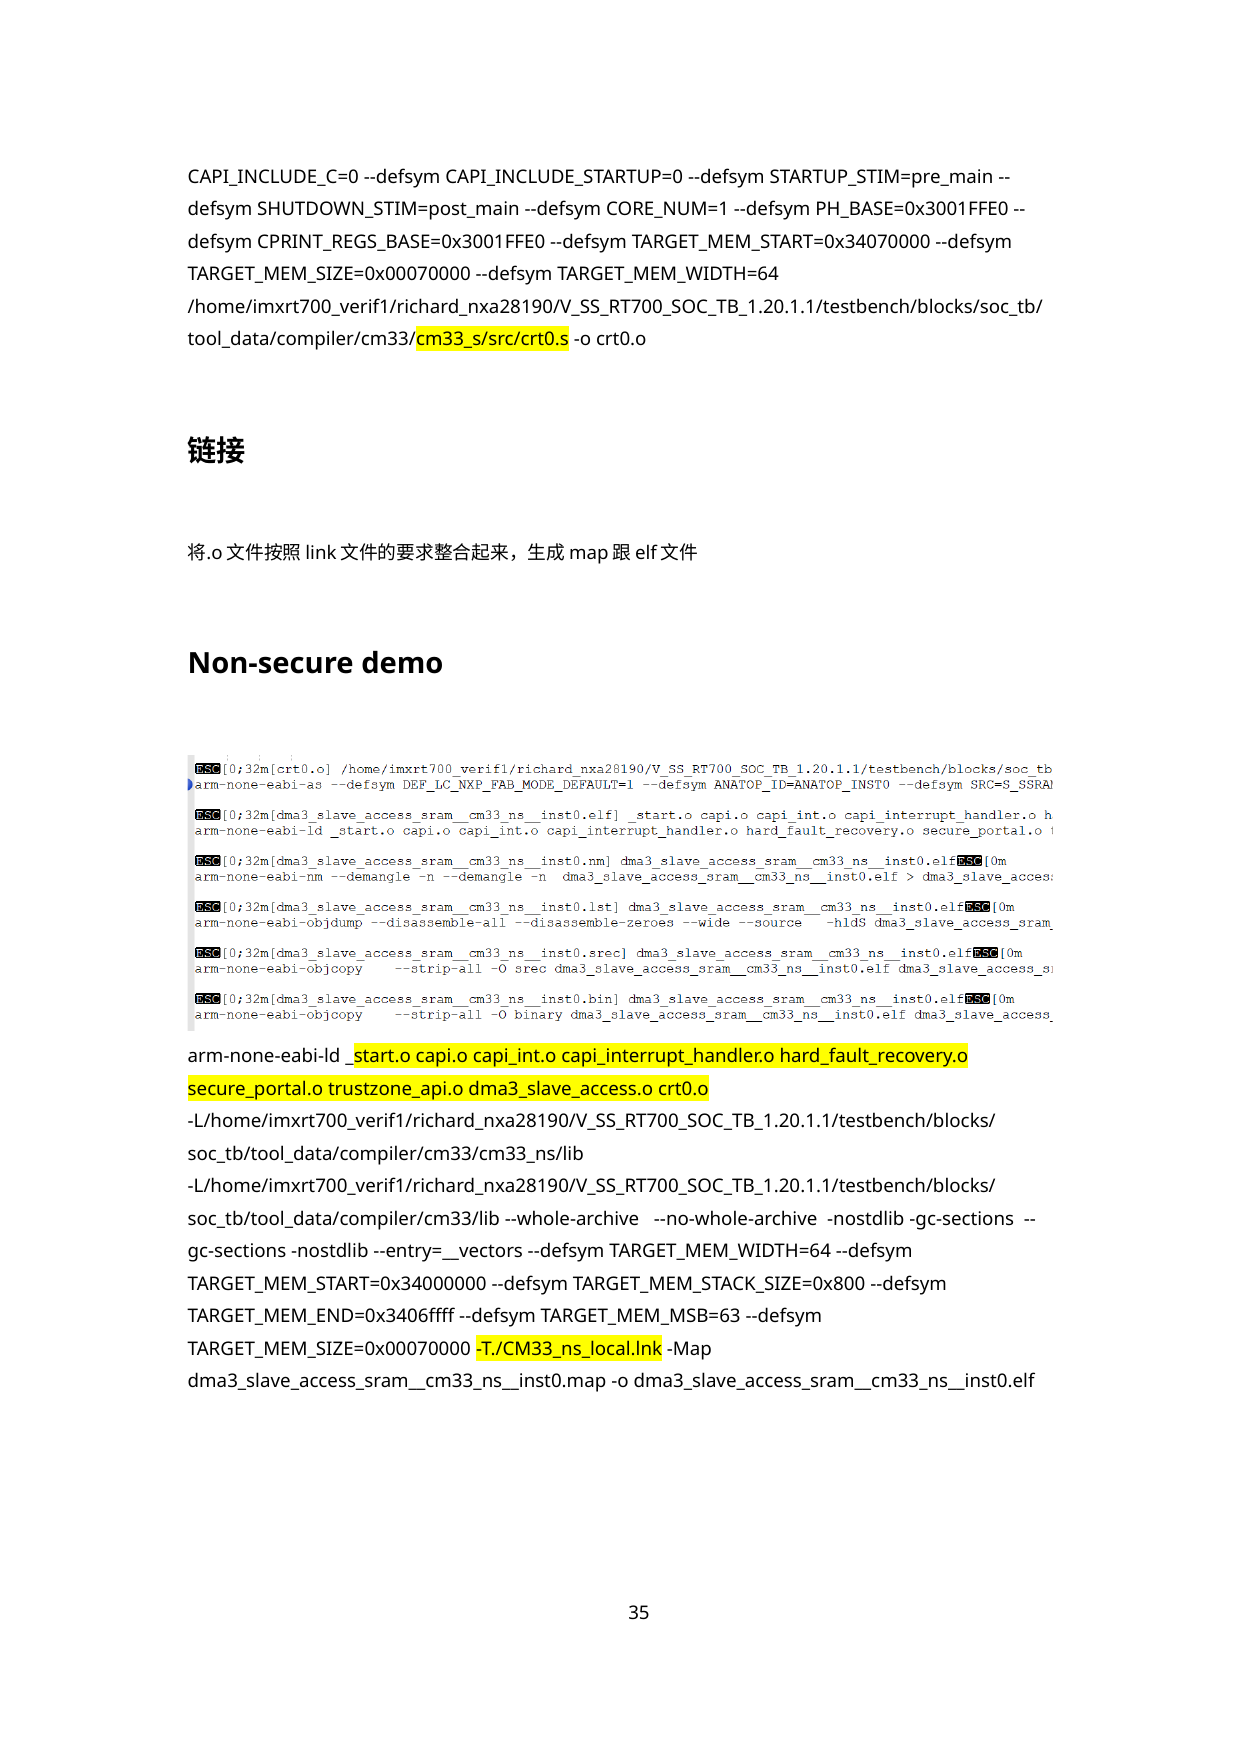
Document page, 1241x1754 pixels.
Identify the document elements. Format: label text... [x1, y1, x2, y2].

subtitle Non-secure demo [187, 629, 1053, 694]
text arm-none-eabi-ld _start.o capi.o capi_int.o capi_interrupt_handler.o hard_fault_recovery.o secure_portal.o trustzone_api.o dma3_slave_access.o crt0.o -L/home/imxrt700_verif1/richard_nxa28190/V_SS_RT700_SOC_TB_1.20.1.1/testbench/blocks/soc_tb/tool_data/compiler/cm33/cm33_ns/lib -L/home/imxrt700_verif1/richard_nxa28190/V_SS_RT700_SOC_TB_1.20.1.1/testbench/blocks/soc_tb/tool_data/compiler/cm33/lib --whole-archive --no-whole-archive -nostdlib -gc-sections --gc-sections -nostdlib --entry=__vectors --defsym TARGET_MEM_WIDTH=64 --defsym TARGET_MEM_START=0x34000000 --defsym TARGET_MEM_STACK_SIZE=0x800 --defsym TARGET_MEM_END=0x3406ffff --defsym TARGET_MEM_MSB=63 --defsym TARGET_MEM_SIZE=0x00070000 -T./CM33_ns_local.lnk -Map dma3_slave_access_sram__cm33_ns__inst0.map -o dma3_slave_access_sram__cm33_ns__inst0.elf [187, 1039, 1053, 1397]
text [187, 160, 1053, 355]
text 将.o文件按照link文件的要求整合起来，生成map跟elf文件 [187, 535, 1053, 568]
picture [187, 755, 1053, 1031]
subtitle 链接 [187, 416, 1053, 481]
